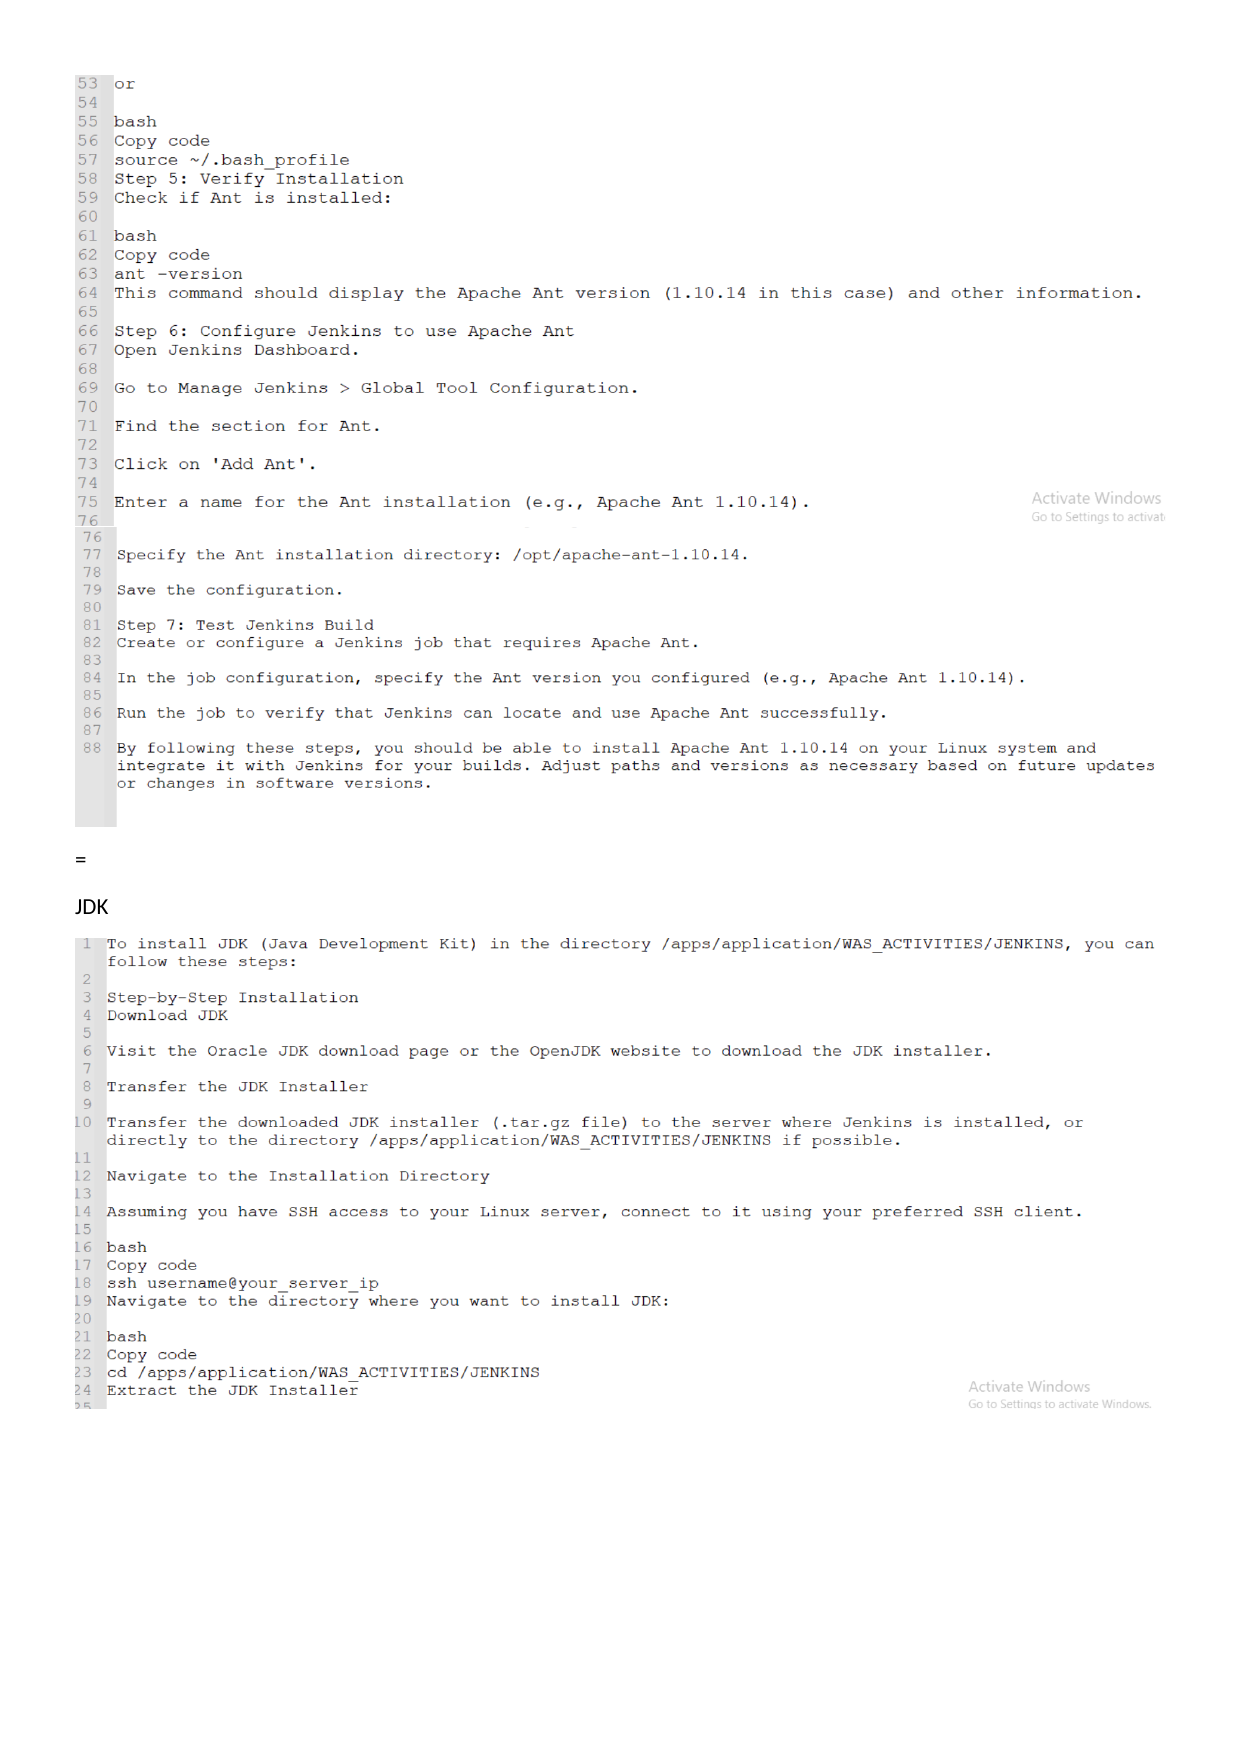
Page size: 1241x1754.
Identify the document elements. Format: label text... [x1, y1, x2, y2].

picture [75, 527, 1166, 827]
text = [75, 845, 1165, 873]
text JDK [75, 892, 1165, 920]
picture [75, 938, 1166, 1409]
picture [75, 75, 1166, 526]
